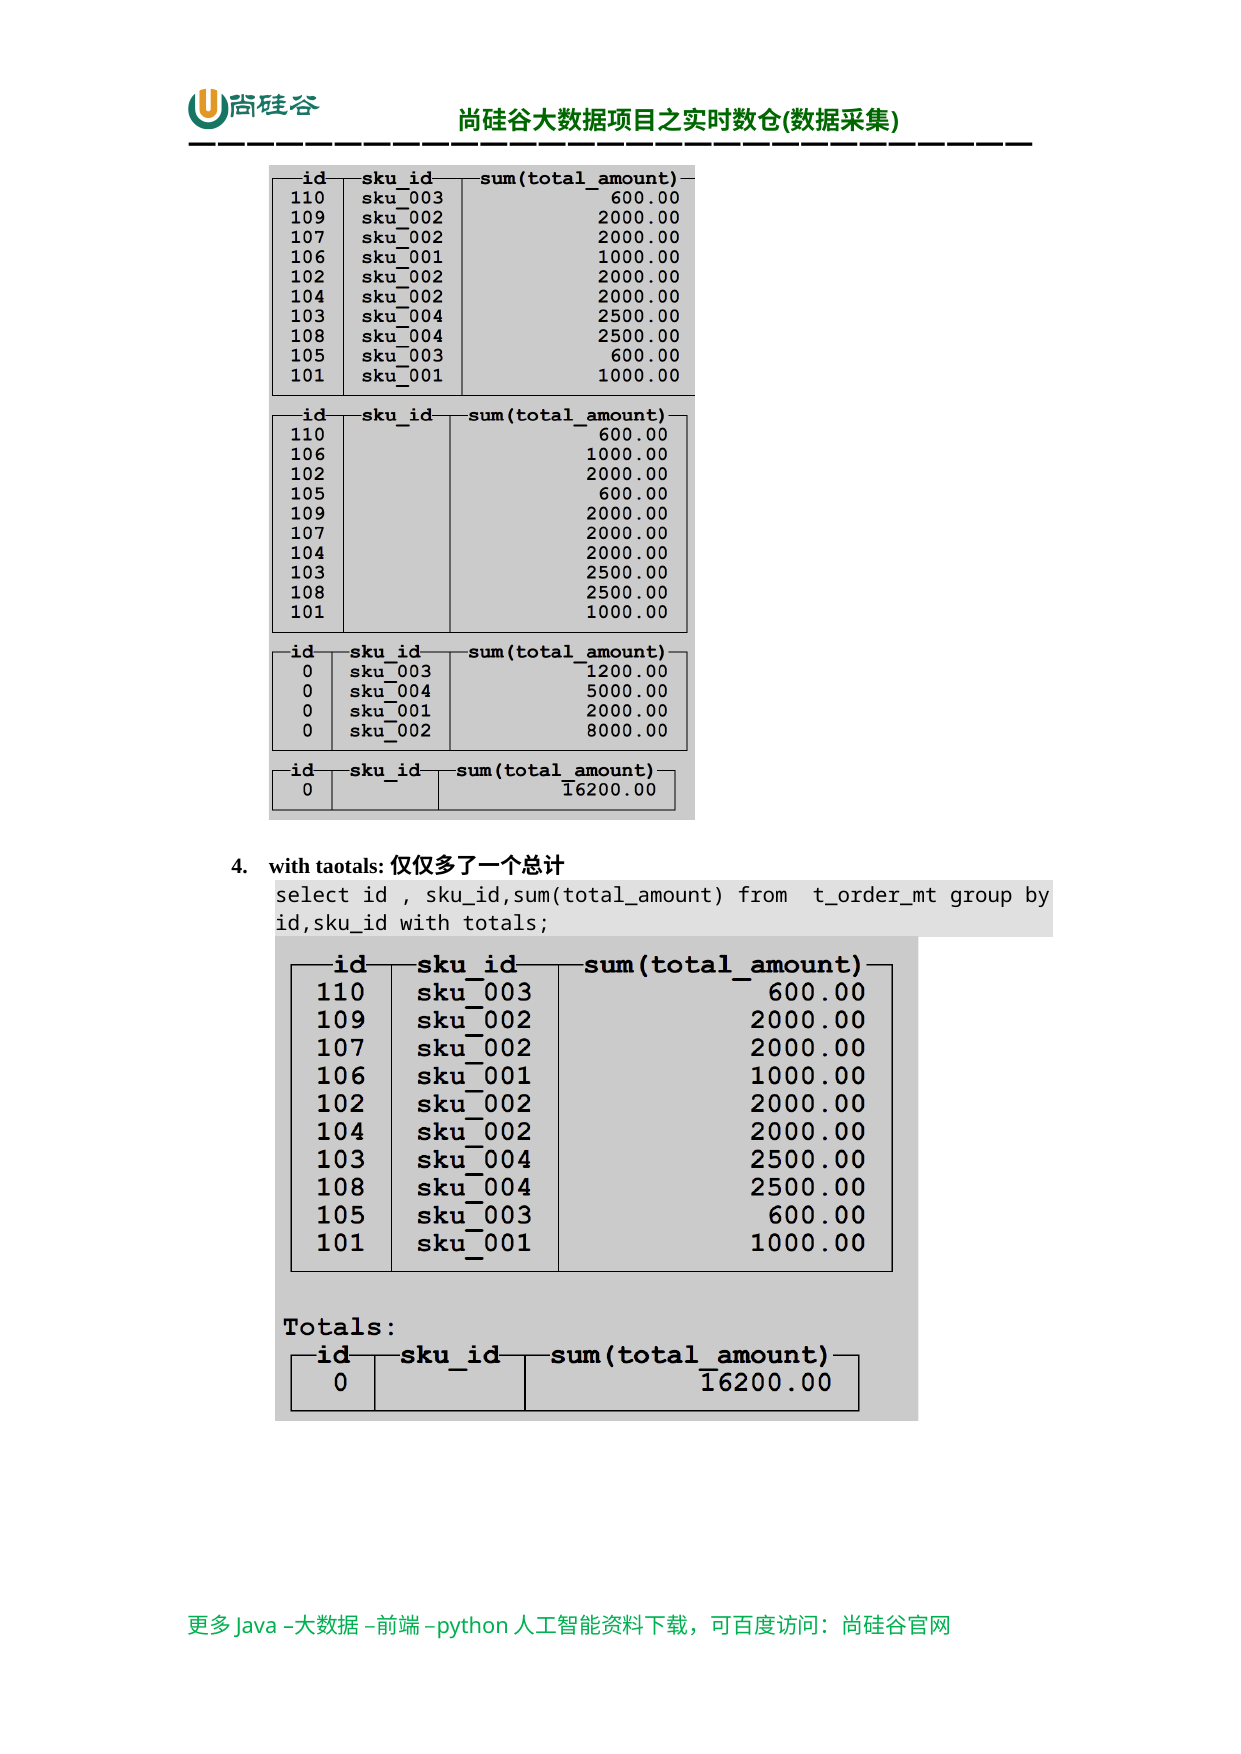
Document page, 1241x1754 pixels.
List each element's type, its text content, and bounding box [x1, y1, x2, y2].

list with taotals: 仅仅多了一个总计 [231, 847, 1053, 880]
picture [275, 936, 919, 1421]
picture [268, 165, 695, 820]
text select id , sku_id,sum(total_amount) from t_order_mt group by id,sku_id with totals; [275, 880, 1053, 937]
picture [187, 88, 321, 130]
